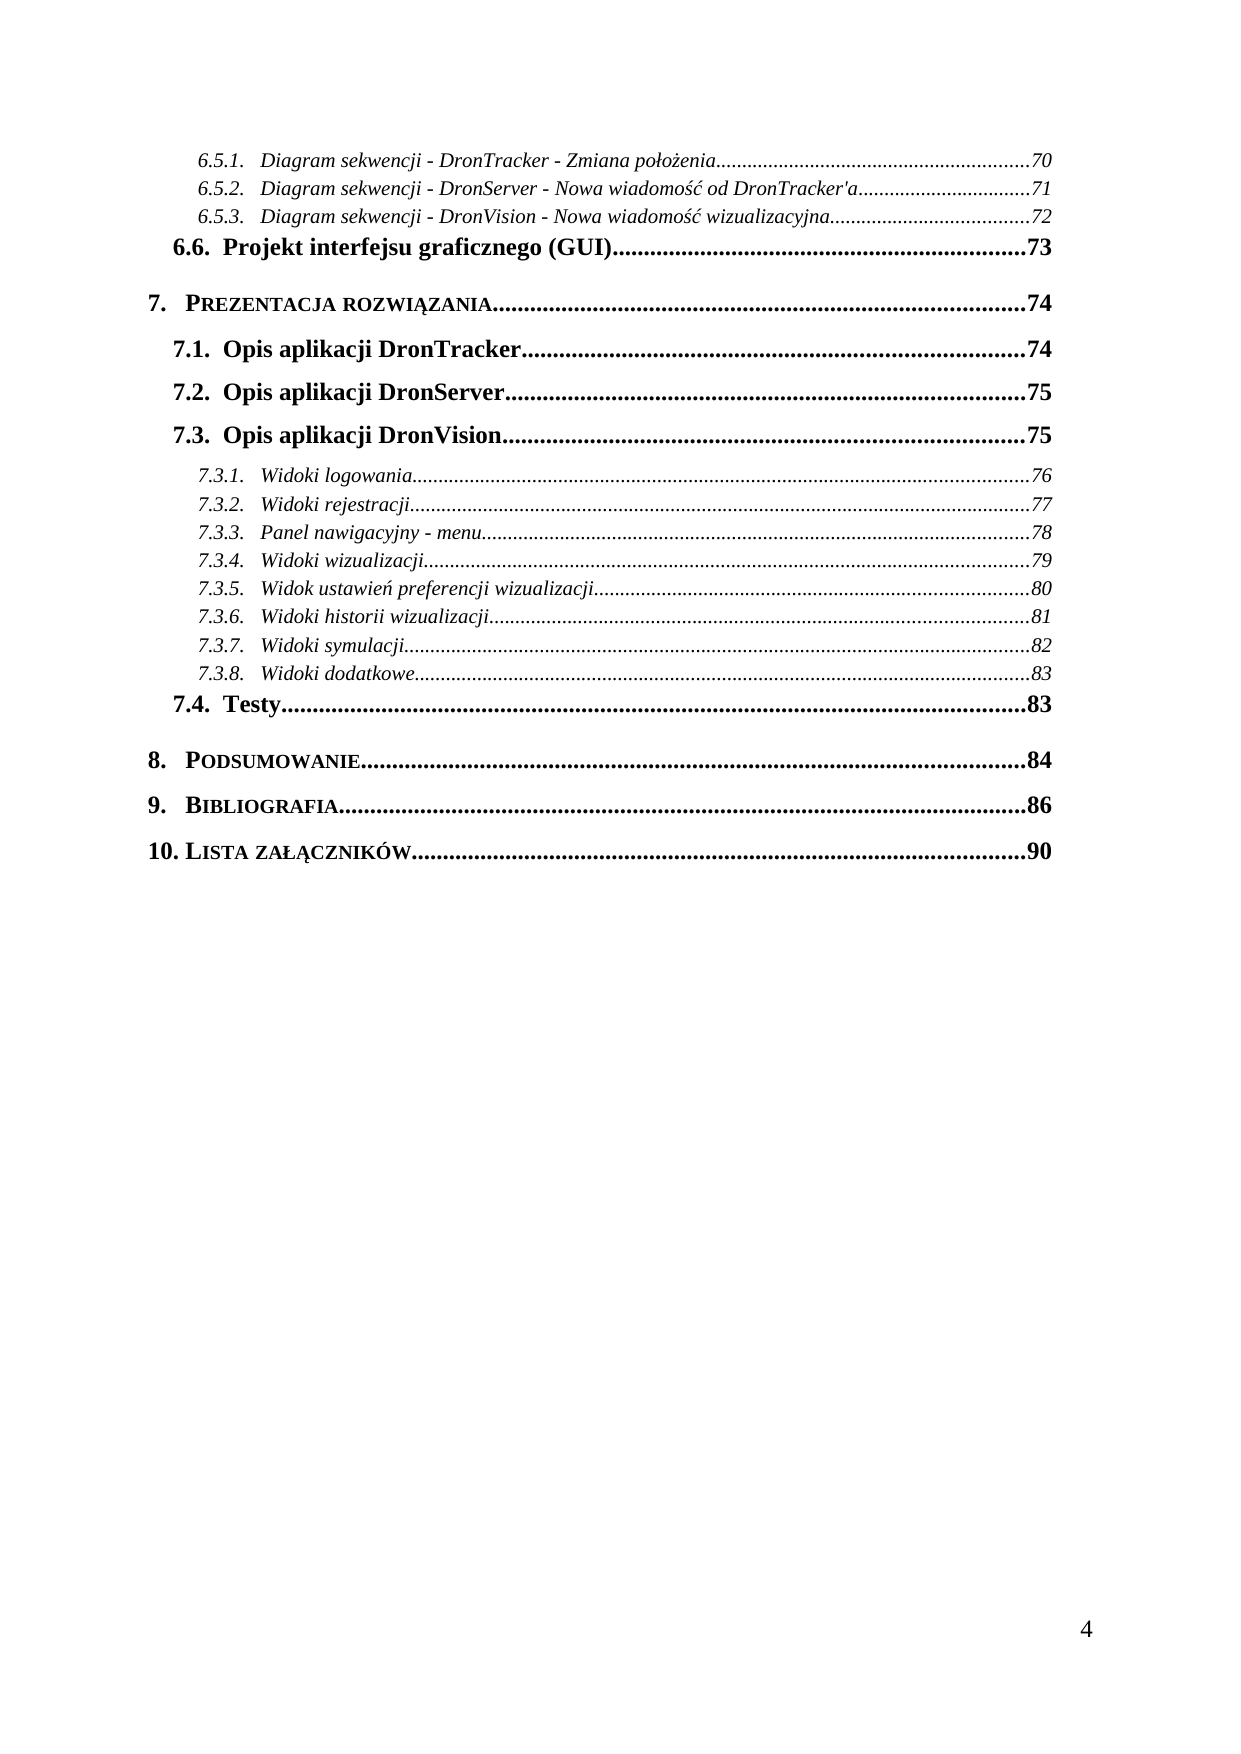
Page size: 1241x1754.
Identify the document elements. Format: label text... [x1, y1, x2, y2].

text 7.1. Opis aplikacji DronTracker 74 [173, 334, 1092, 362]
text 7.2. Opis aplikacji DronServer 75 [173, 377, 1092, 406]
text 7.3.4. Widoki wizualizacji 79 [198, 548, 1092, 572]
text 6.5.1. Diagram sekwencji - DronTracker - Zmiana położenia 70 [198, 148, 1092, 172]
text 7.3.7. Widoki symulacji 82 [198, 633, 1092, 657]
text 7.4. Testy 83 [173, 689, 1092, 718]
text 9. Bibliografia 86 [148, 790, 1092, 819]
text 6.6. Projekt interfejsu graficznego (GUI) 73 [173, 232, 1092, 261]
text 6.5.2. Diagram sekwencji - DronServer - Nowa wiadomość od DronTracker'a 71 [198, 176, 1092, 200]
text 7.3.5. Widok ustawień preferencji wizualizacji 80 [198, 576, 1092, 600]
text 7.3.3. Panel nawigacyjny - menu 78 [198, 520, 1092, 544]
text 7.3.1. Widoki logowania 76 [198, 463, 1092, 487]
text 10. Lista załączników 90 [148, 836, 1092, 865]
text 7.3.2. Widoki rejestracji 77 [198, 492, 1092, 516]
text 7.3. Opis aplikacji DronVision 75 [173, 420, 1092, 449]
text 7.3.6. Widoki historii wizualizacji 81 [198, 604, 1092, 628]
text 7.3.8. Widoki dodatkowe 83 [198, 661, 1092, 685]
text 6.5.3. Diagram sekwencji - DronVision - Nowa wiadomość wizualizacyjna 72 [198, 204, 1092, 228]
text 8. Podsumowanie 84 [148, 745, 1092, 774]
text 7. Prezentacja rozwiązania 74 [148, 288, 1092, 317]
